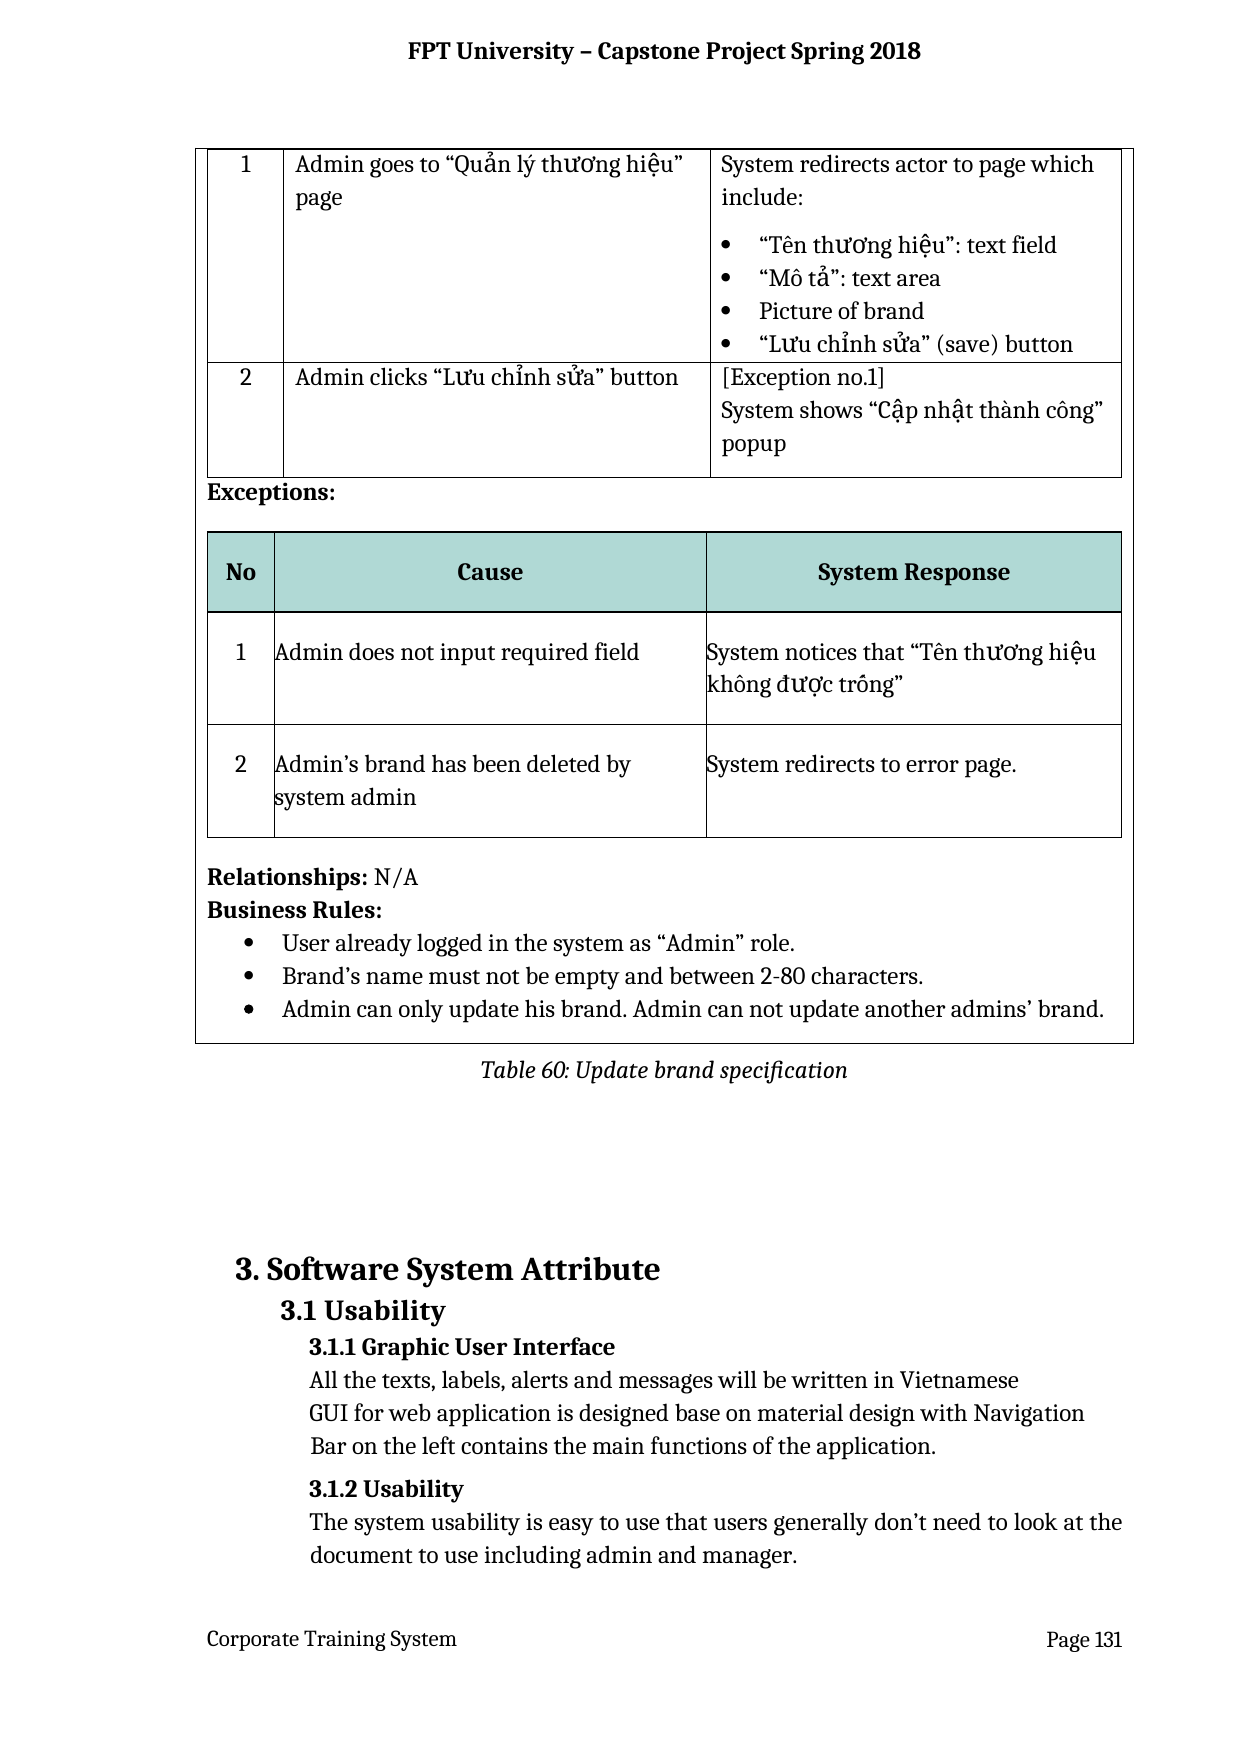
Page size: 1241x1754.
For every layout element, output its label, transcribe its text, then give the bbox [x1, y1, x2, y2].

text The system usability is easy to use that users generally don’t need to look at the document to use including admin and manager. [309, 1508, 1124, 1570]
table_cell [196, 149, 1133, 1043]
text 3.1 Usability [281, 1294, 1124, 1328]
text 3.1.2 Usability [309, 1475, 1124, 1504]
text All the texts, labels, alerts and messages will be written in Vietnamese [309, 1366, 1124, 1394]
text 3. Software System Attribute [235, 1250, 1124, 1288]
list Table 60: Update brand specification [207, 1056, 1122, 1085]
text GUI for web application is designed base on material design with Navigation Bar on the left contains the main functions of the application. [309, 1399, 1124, 1461]
text 3.1.1 Graphic User Interface [309, 1333, 1124, 1361]
